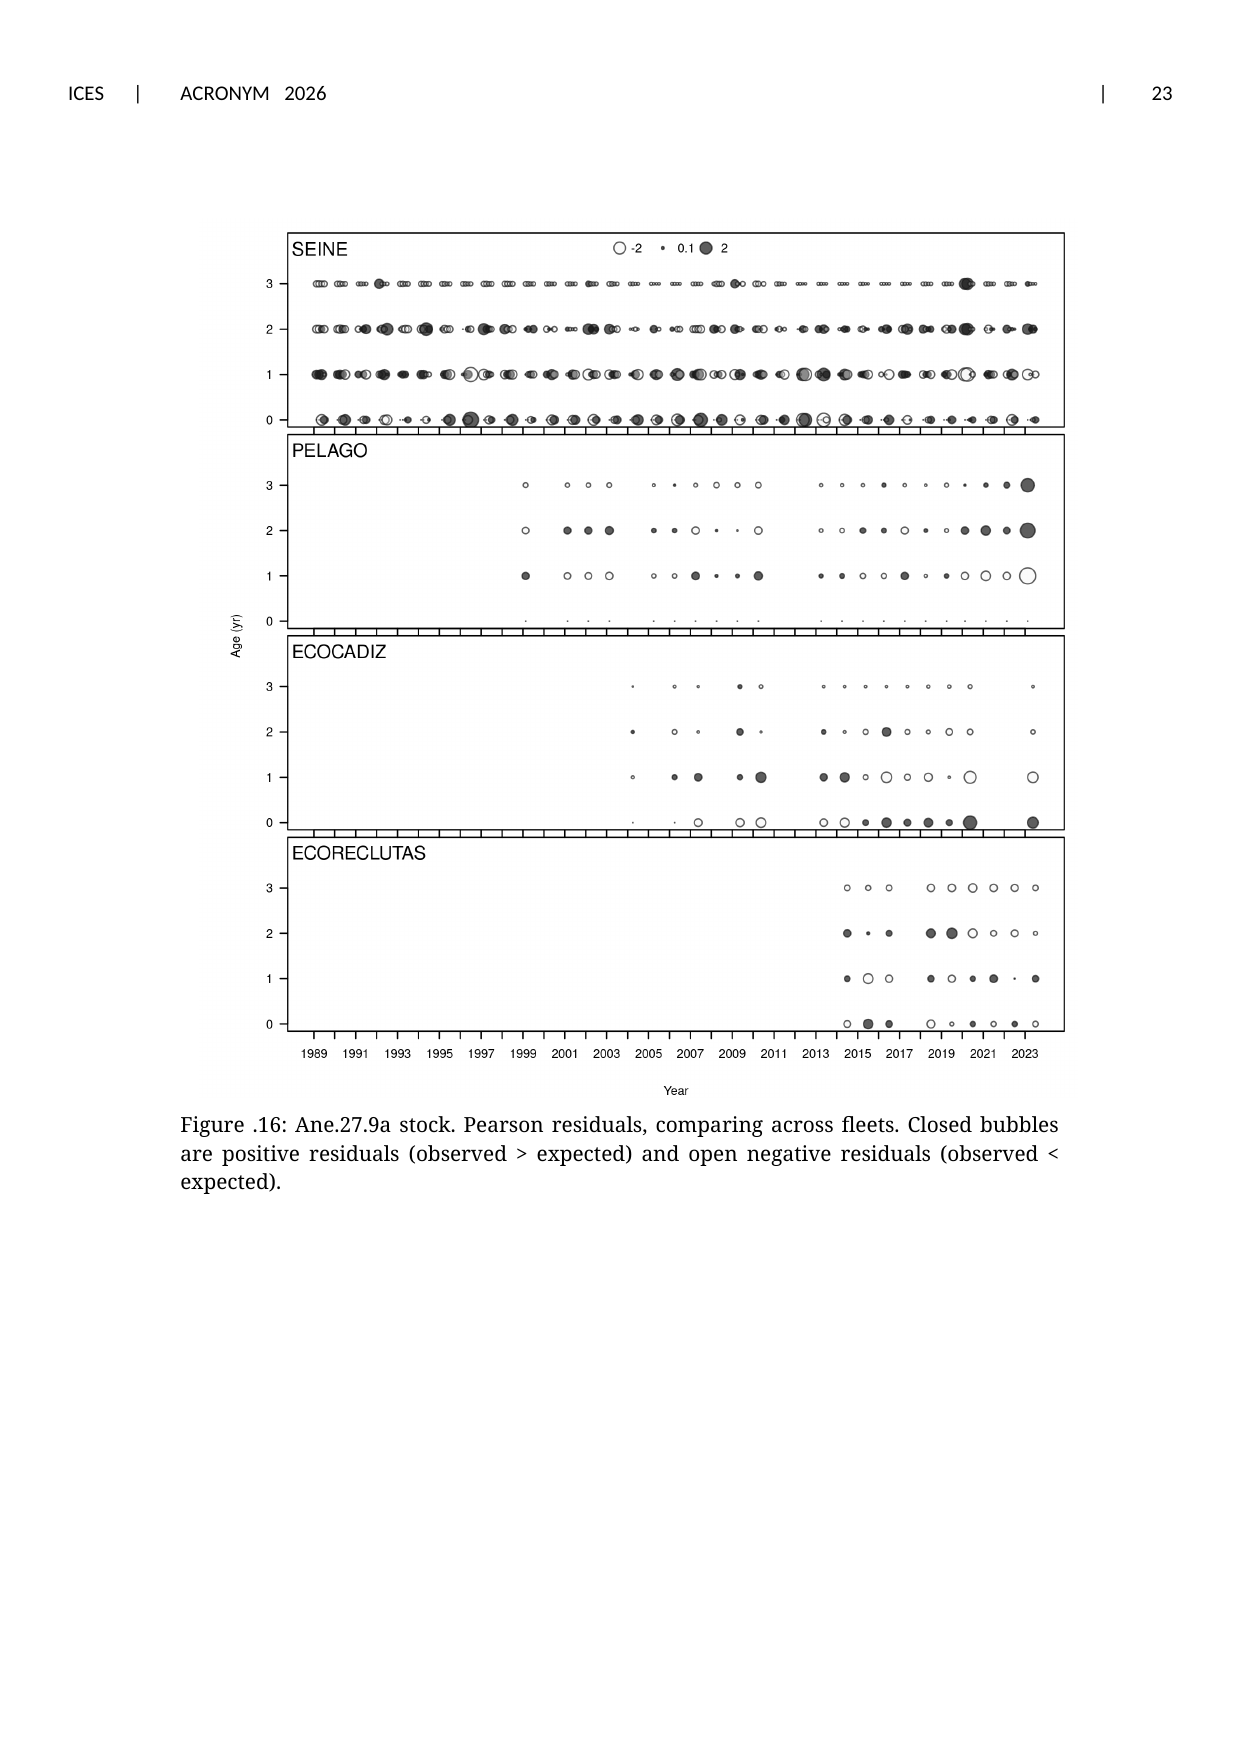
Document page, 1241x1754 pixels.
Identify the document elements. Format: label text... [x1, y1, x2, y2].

picture [198, 218, 1079, 1098]
text Figure .: Ane.27.9a stock. Pearson residuals, comparing across fleets. Closed bubbles are positive residuals (observed > expected) and open negative residuals (observed < expected). [180, 1110, 1060, 1196]
